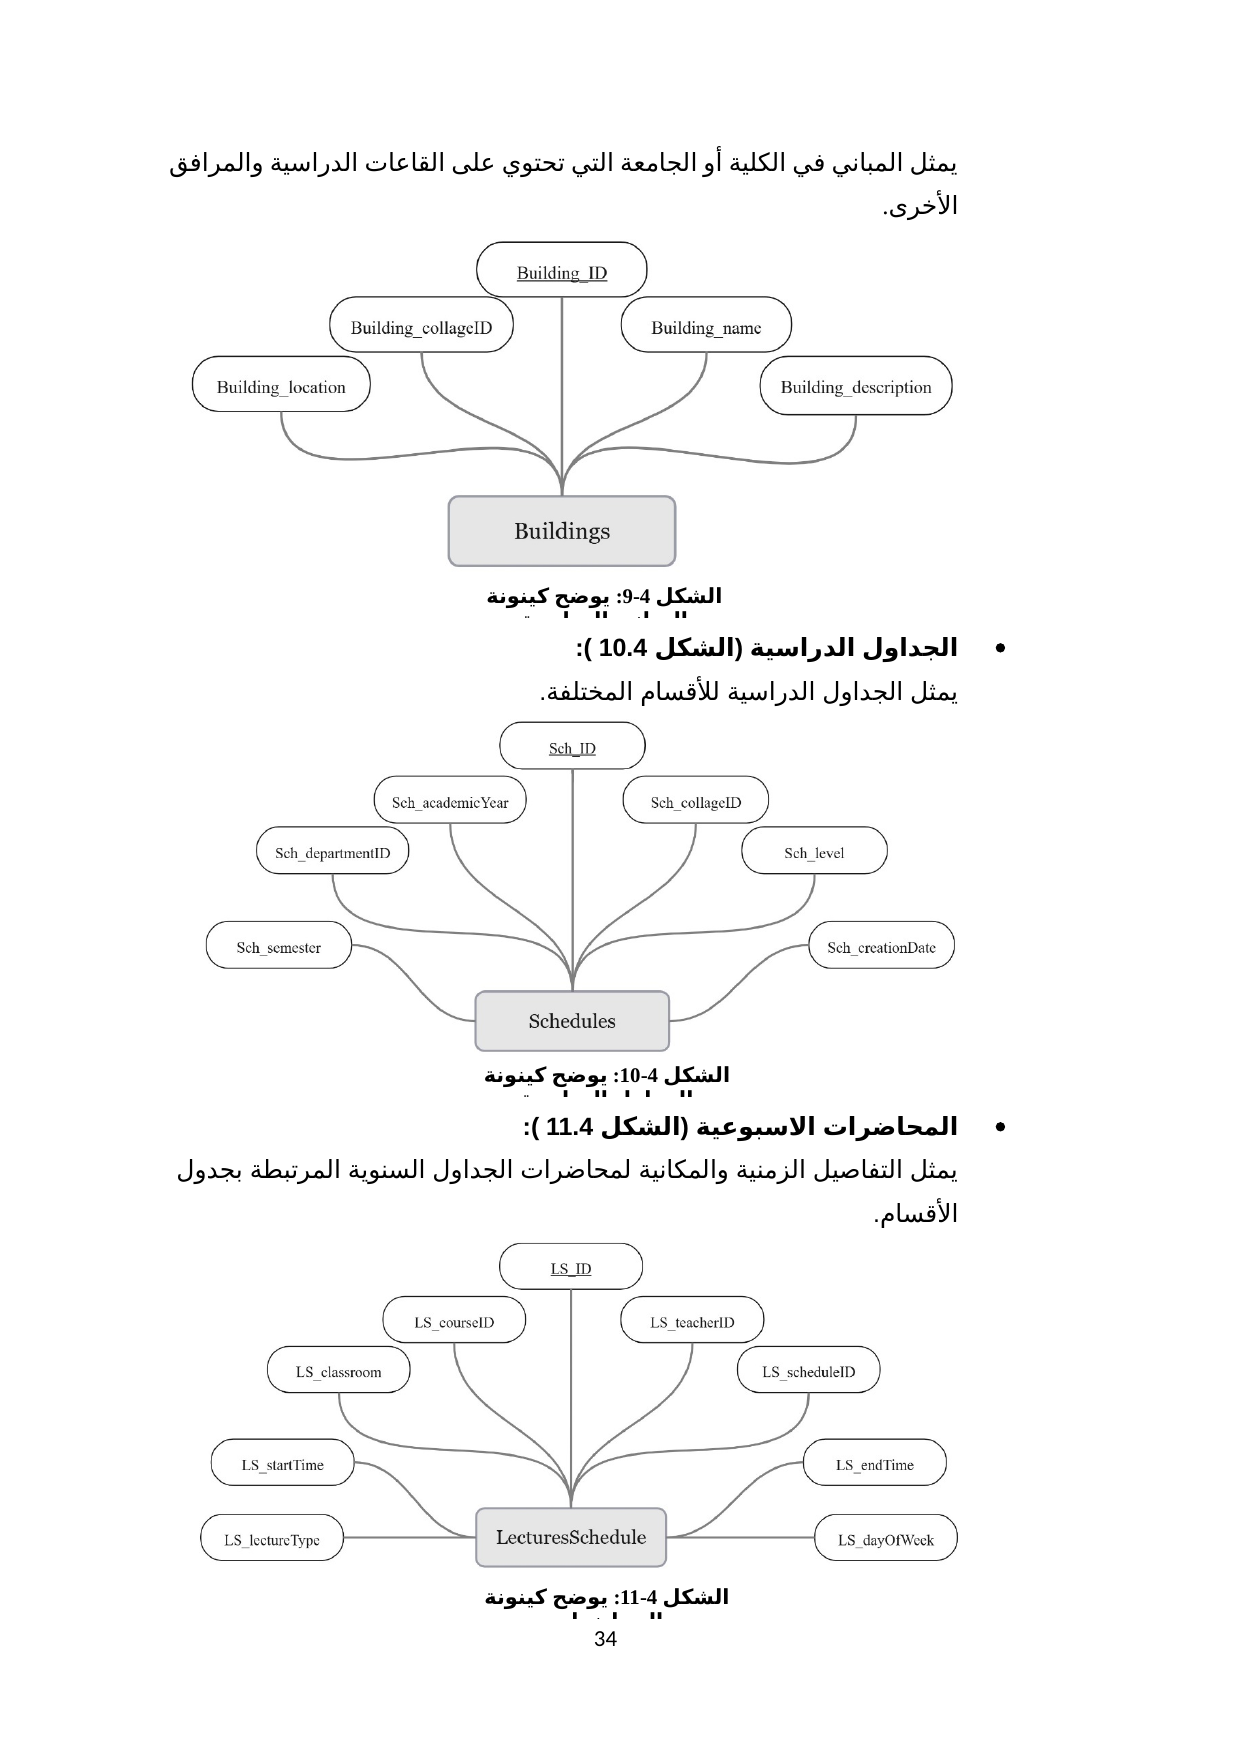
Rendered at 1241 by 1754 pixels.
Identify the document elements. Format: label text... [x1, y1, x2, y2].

picture [202, 719, 959, 1056]
picture [199, 1241, 959, 1569]
list الجداول الدراسية (الشكل 10.4 ): [148, 633, 996, 662]
picture [189, 233, 959, 577]
list المحاضرات الاسبوعية (الشكل 11.4 ): [148, 1112, 996, 1141]
list يمثل المباني في الكلية أو الجامعة التي تحتوي على القاعات الدراسية والمرافق الأخرى. [148, 148, 958, 219]
list يمثل التفاصيل الزمنية والمكانية لمحاضرات الجداول السنوية المرتبطة بجدول الأقسام. [148, 1155, 958, 1227]
list يمثل الجداول الدراسية للأقسام المختلفة. [148, 676, 958, 705]
